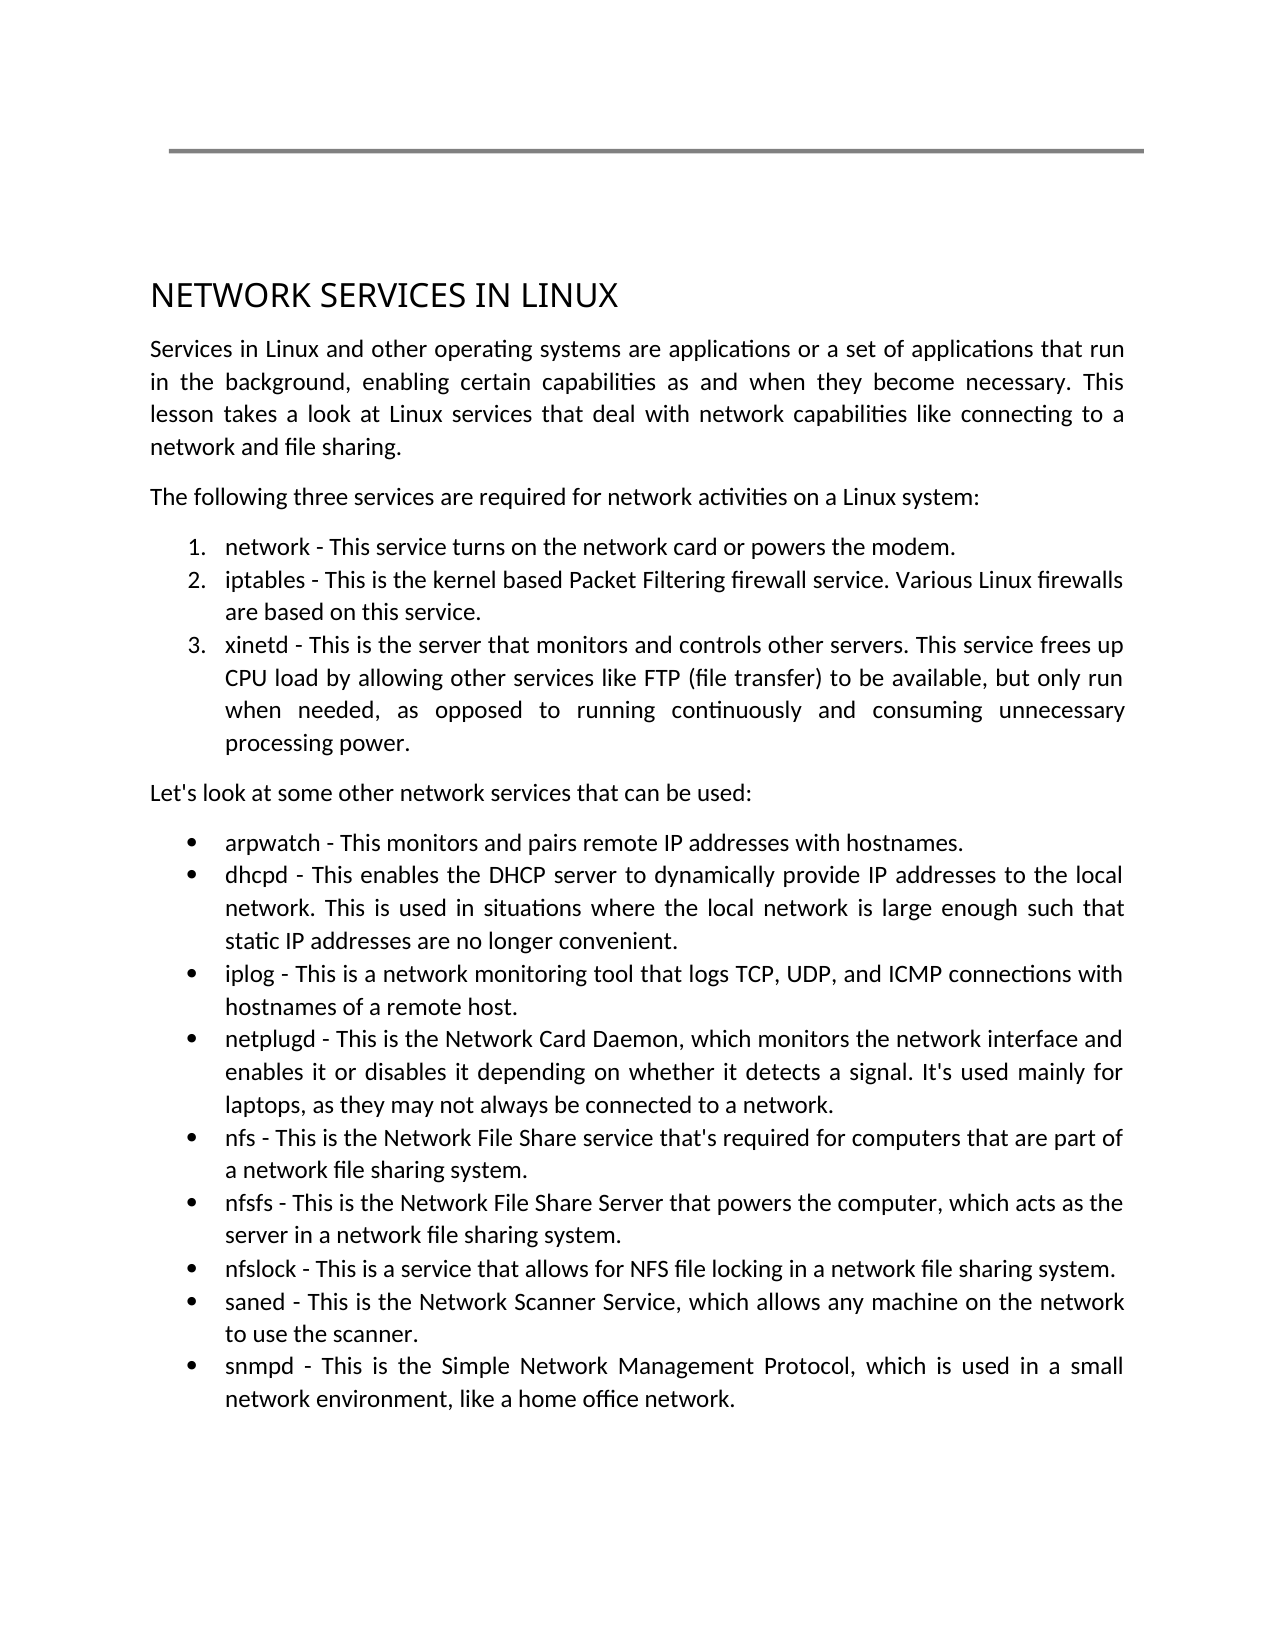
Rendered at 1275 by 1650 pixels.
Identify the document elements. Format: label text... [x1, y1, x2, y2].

list network - This service turns on the network card or powers the modem. [187, 531, 1148, 561]
list nfs - This is the Network File Share service that's required for computers that are part of a network file sharing system. [187, 1122, 1124, 1185]
list iplog - This is a network monitoring tool that logs TCP, UDP, and ICMP connections with hostnames of a remote host. [187, 958, 1125, 1021]
text Let's look at some other network services that can be used: [150, 777, 1148, 808]
list dhcpd - This enables the DHCP server to dynamically provide IP addresses to the local network. This is used in situations where the local network is large enough such that static IP addresses are no longer convenient. [187, 860, 1125, 956]
text The following three services are required for network activities on a Linux system: [150, 481, 1148, 511]
list saned - This is the Network Scanner Service, which allows any machine on the network to use the scanner. [187, 1286, 1125, 1348]
list netplugd - This is the Network Card Daemon, which monitors the network interface and enables it or disables it depending on whether it detects a signal. It's used mainly for laptops, as they may not always be connected to a network. [187, 1023, 1125, 1120]
text Services in Linux and other operating systems are applications or a set of applications that run in the background, enabling certain capabilities as and when they become necessary. This lesson takes a look at Linux services that deal with network capabilities like connecting to a network and file sharing. [150, 333, 1125, 462]
list snmpd - This is the Simple Network Management Protocol, which is used in a small network environment, like a home office network. [187, 1351, 1125, 1413]
list arpwatch - This monitors and pairs remote IP addresses with hostnames. [187, 827, 1148, 857]
list iptables - This is the kernel based Packet Filtering firewall service. Various Linux firewalls are based on this service. [187, 564, 1125, 627]
subtitle NETWORK SERVICES IN LINUX [150, 272, 1148, 317]
list nfsfs - This is the Network File Share Server that powers the computer, which acts as the server in a network file sharing system. [187, 1187, 1126, 1250]
list nfslock - This is a service that allows for NFS file locking in a network file sharing system. [187, 1253, 1148, 1283]
list xinetd - This is the server that monitors and controls other servers. This service frees up CPU load by allowing other services like FTP (file transfer) to be available, but only run when needed, as opposed to running continuously and consuming unnecessary processing power. [187, 629, 1125, 758]
